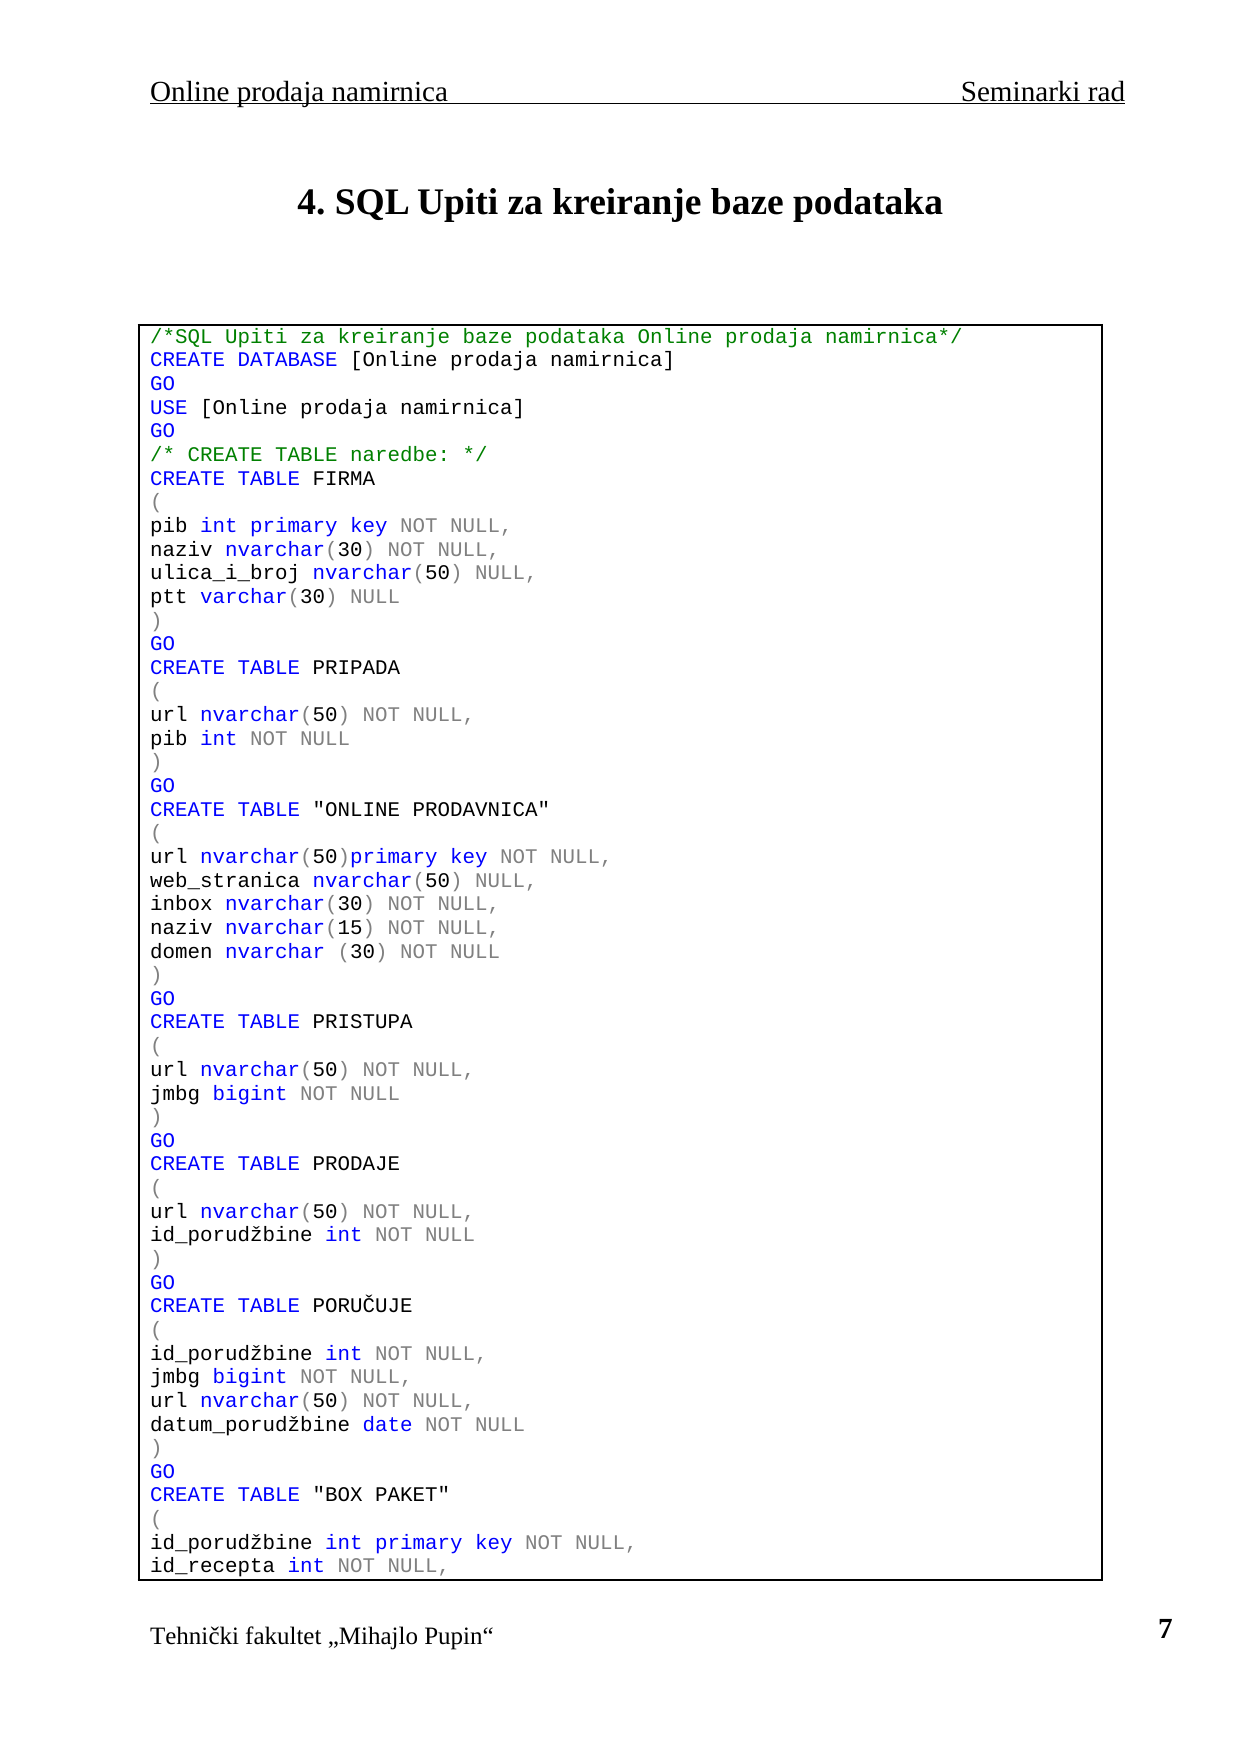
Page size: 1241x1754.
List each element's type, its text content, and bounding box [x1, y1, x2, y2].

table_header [140, 326, 1101, 1579]
subtitle SQL Upiti za kreiranje baze podataka [150, 179, 1090, 222]
